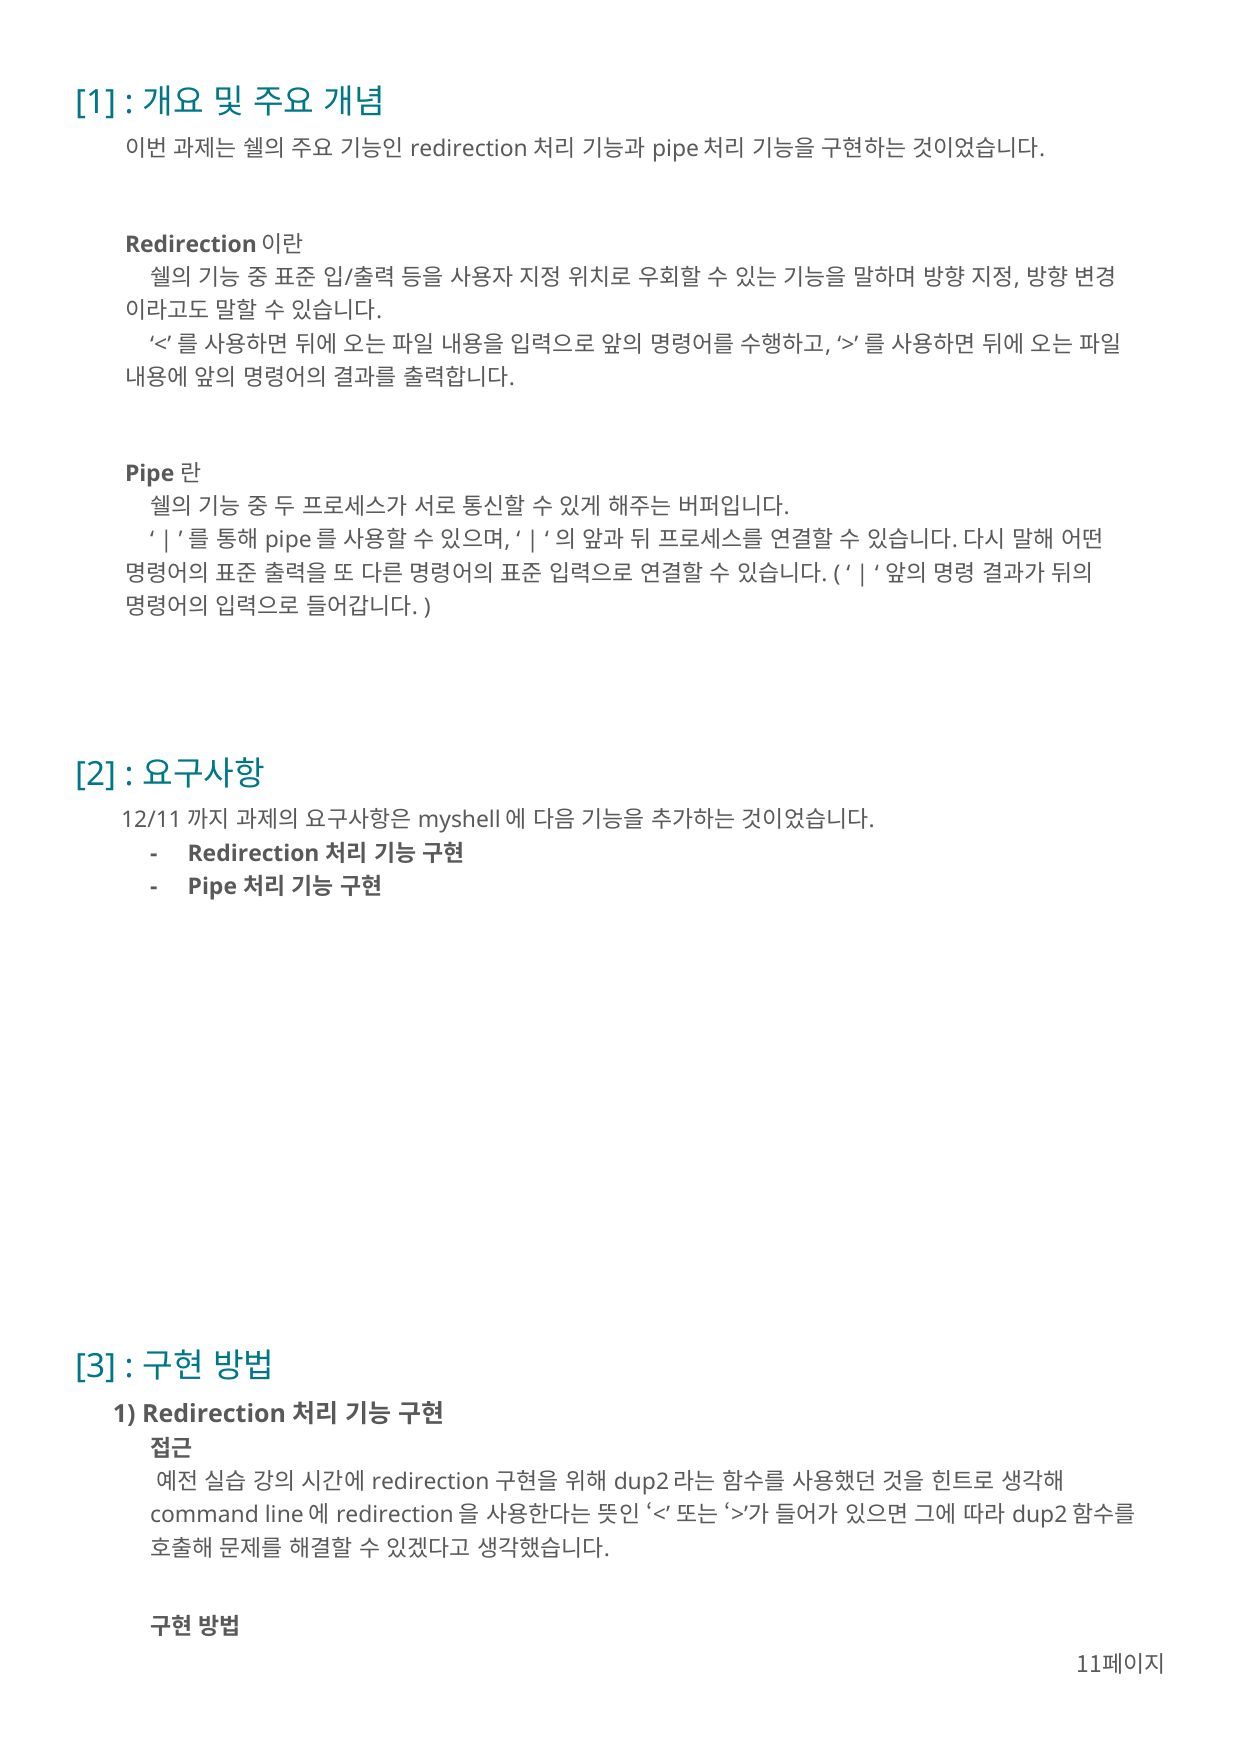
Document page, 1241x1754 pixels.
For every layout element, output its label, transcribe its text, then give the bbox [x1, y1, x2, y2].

subtitle [3] : 구현 방법 [75, 1338, 1165, 1387]
list Pipe 란 [125, 455, 1165, 488]
list 12/11 까지 과제의 요구사항은 myshell에 다음 기능을 추가하는 것이었습니다. [98, 801, 1165, 834]
list 예전 실습 강의 시간에 redirection 구현을 위해 dup2라는 함수를 사용했던 것을 힌트로 생각해 command line에 redirection을 사용한다는 뜻인 ‘<’ 또는 ‘>’가 들어가 있으면 그에 따라 dup2함수를 호출해 문제를 해결할 수 있겠다고 생각했습니다. [113, 1463, 1165, 1563]
list ‘ | ’ 를 통해 pipe를 사용할 수 있으며, ‘ | ‘ 의 앞과 뒤 프로세스를 연결할 수 있습니다. 다시 말해 어떤 명령어의 표준 출력을 또 다른 명령어의 표준 입력으로 연결할 수 있습니다. ( ‘ | ‘ 앞의 명령 결과가 뒤의 명령어의 입력으로 들어갑니다. ) [125, 521, 1165, 621]
list 구현 방법 [113, 1608, 1165, 1641]
list Redirection 처리 기능 구현 [150, 834, 1165, 868]
list 쉘의 기능 중 표준 입/출력 등을 사용자 지정 위치로 우회할 수 있는 기능을 말하며 방향 지정, 방향 변경 이라고도 말할 수 있습니다. [125, 259, 1165, 326]
list 이번 과제는 쉘의 주요 기능인 redirection 처리 기능과 pipe처리 기능을 구현하는 것이었습니다. [125, 130, 1165, 163]
subtitle [1] : 개요 및 주요 개념 [75, 75, 1165, 123]
list 1) Redirection 처리 기능 구현 [113, 1393, 1165, 1429]
list Pipe 처리 기능 구현 [150, 868, 1165, 901]
list Redirection이란 [125, 226, 1165, 259]
subtitle [2] : 요구사항 [75, 746, 1165, 795]
list 접근 [113, 1429, 1165, 1463]
list ‘<’ 를 사용하면 뒤에 오는 파일 내용을 입력으로 앞의 명령어를 수행하고, ‘>’ 를 사용하면 뒤에 오는 파일 내용에 앞의 명령어의 결과를 출력합니다. [125, 326, 1165, 392]
list 쉘의 기능 중 두 프로세스가 서로 통신할 수 있게 해주는 버퍼입니다. [125, 488, 1165, 521]
